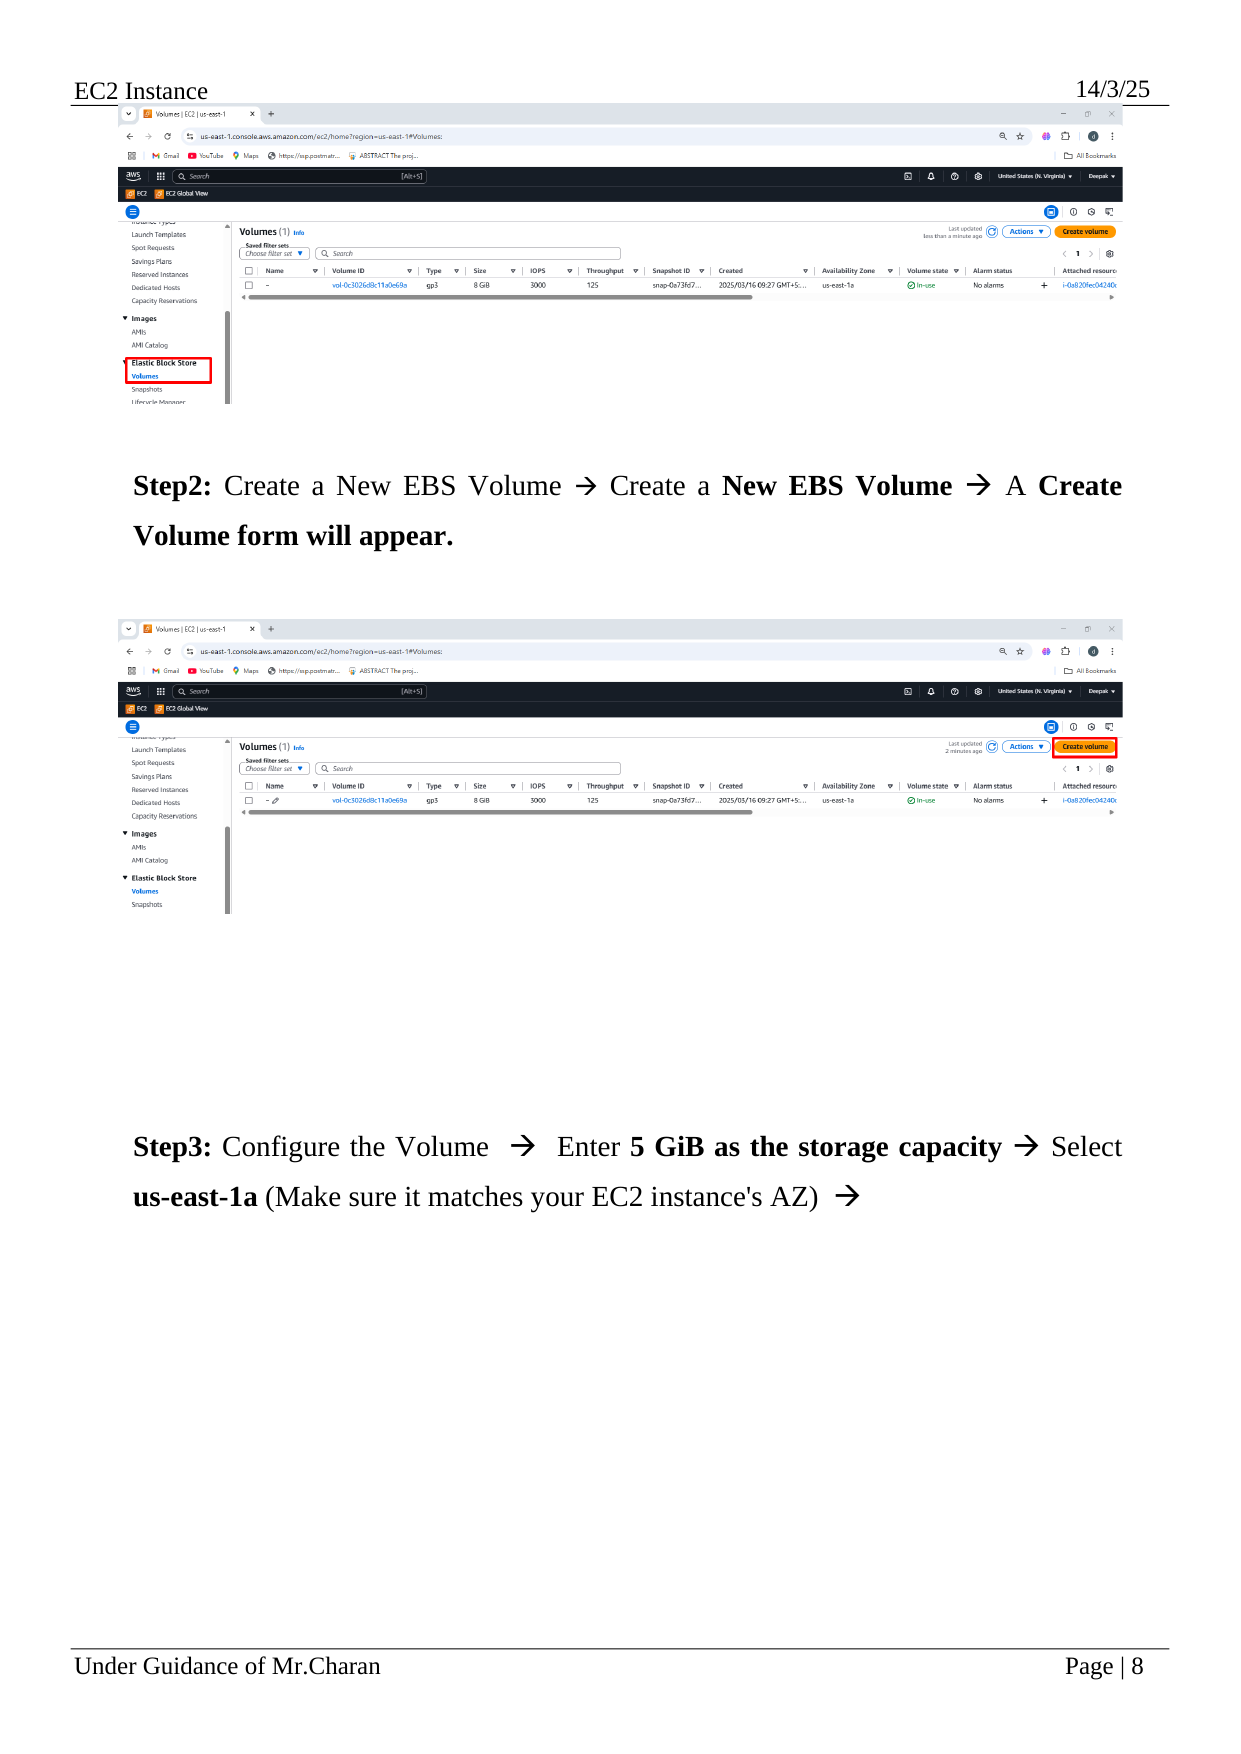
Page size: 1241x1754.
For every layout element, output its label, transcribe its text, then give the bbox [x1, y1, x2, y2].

text Step2: Create a New EBS Volume Create a New EBS Volume A Create Volume form will appear. [133, 468, 1122, 552]
text Step3: Configure the Volume Enter 5 GiB as the storage capacity Select us-east-1a (Make sure it matches your EC2 instance's AZ) [133, 1129, 1122, 1213]
picture [118, 619, 1123, 914]
picture [118, 103, 1123, 404]
